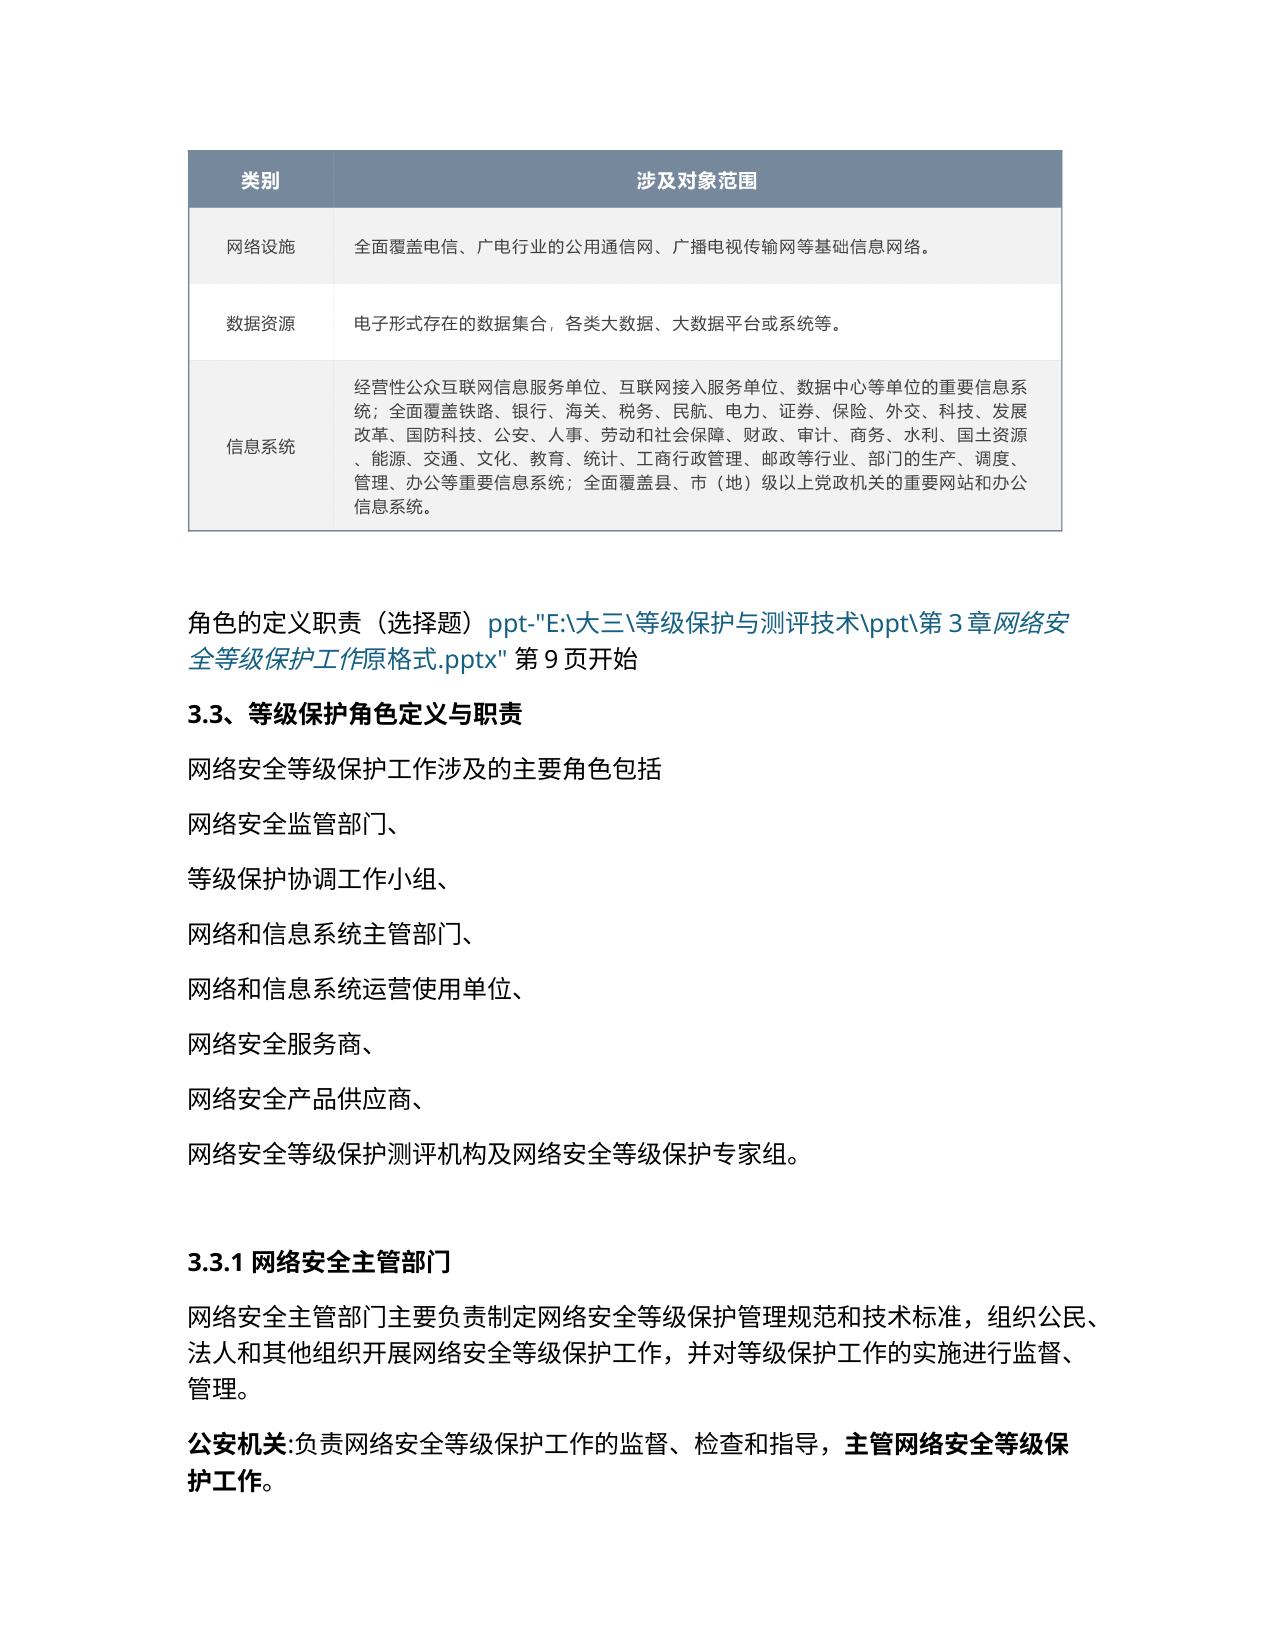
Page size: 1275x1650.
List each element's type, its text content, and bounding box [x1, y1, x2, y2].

text 网络安全等级保护测评机构及网络安全等级保护专家组。 [187, 1135, 1087, 1171]
text 网络安全服务商、 [187, 1025, 1087, 1061]
text 网络和信息系统主管部门、 [187, 915, 1087, 951]
text 网络安全监管部门、 [187, 805, 1087, 841]
text 网络安全主管部门主要负责制定网络安全等级保护管理规范和技术标准，组织公民、法人和其他组织开展网络安全等级保护工作，并对等级保护工作的实施进行监督、管理。 [187, 1297, 1087, 1406]
text 3.3.1 网络安全主管部门 [187, 1242, 1087, 1279]
picture [187, 150, 1063, 532]
text 网络安全等级保护工作涉及的主要角色包括 [187, 750, 1087, 786]
text 网络和信息系统运营使用单位、 [187, 970, 1087, 1006]
text 网络安全产品供应商、 [187, 1080, 1087, 1116]
text 公安机关:负责网络安全等级保护工作的监督、检查和指导，主管网络安全等级保护工作。 [187, 1425, 1087, 1497]
text 角色的定义职责（选择题）ppt-"E:\大三\等级保护与测评技术\ppt\第3章网络安全等级保护工作原格式.pptx" 第9页开始 [187, 603, 1087, 676]
text 等级保护协调工作小组、 [187, 860, 1087, 896]
text 3.3、等级保护角色定义与职责 [187, 695, 1087, 731]
